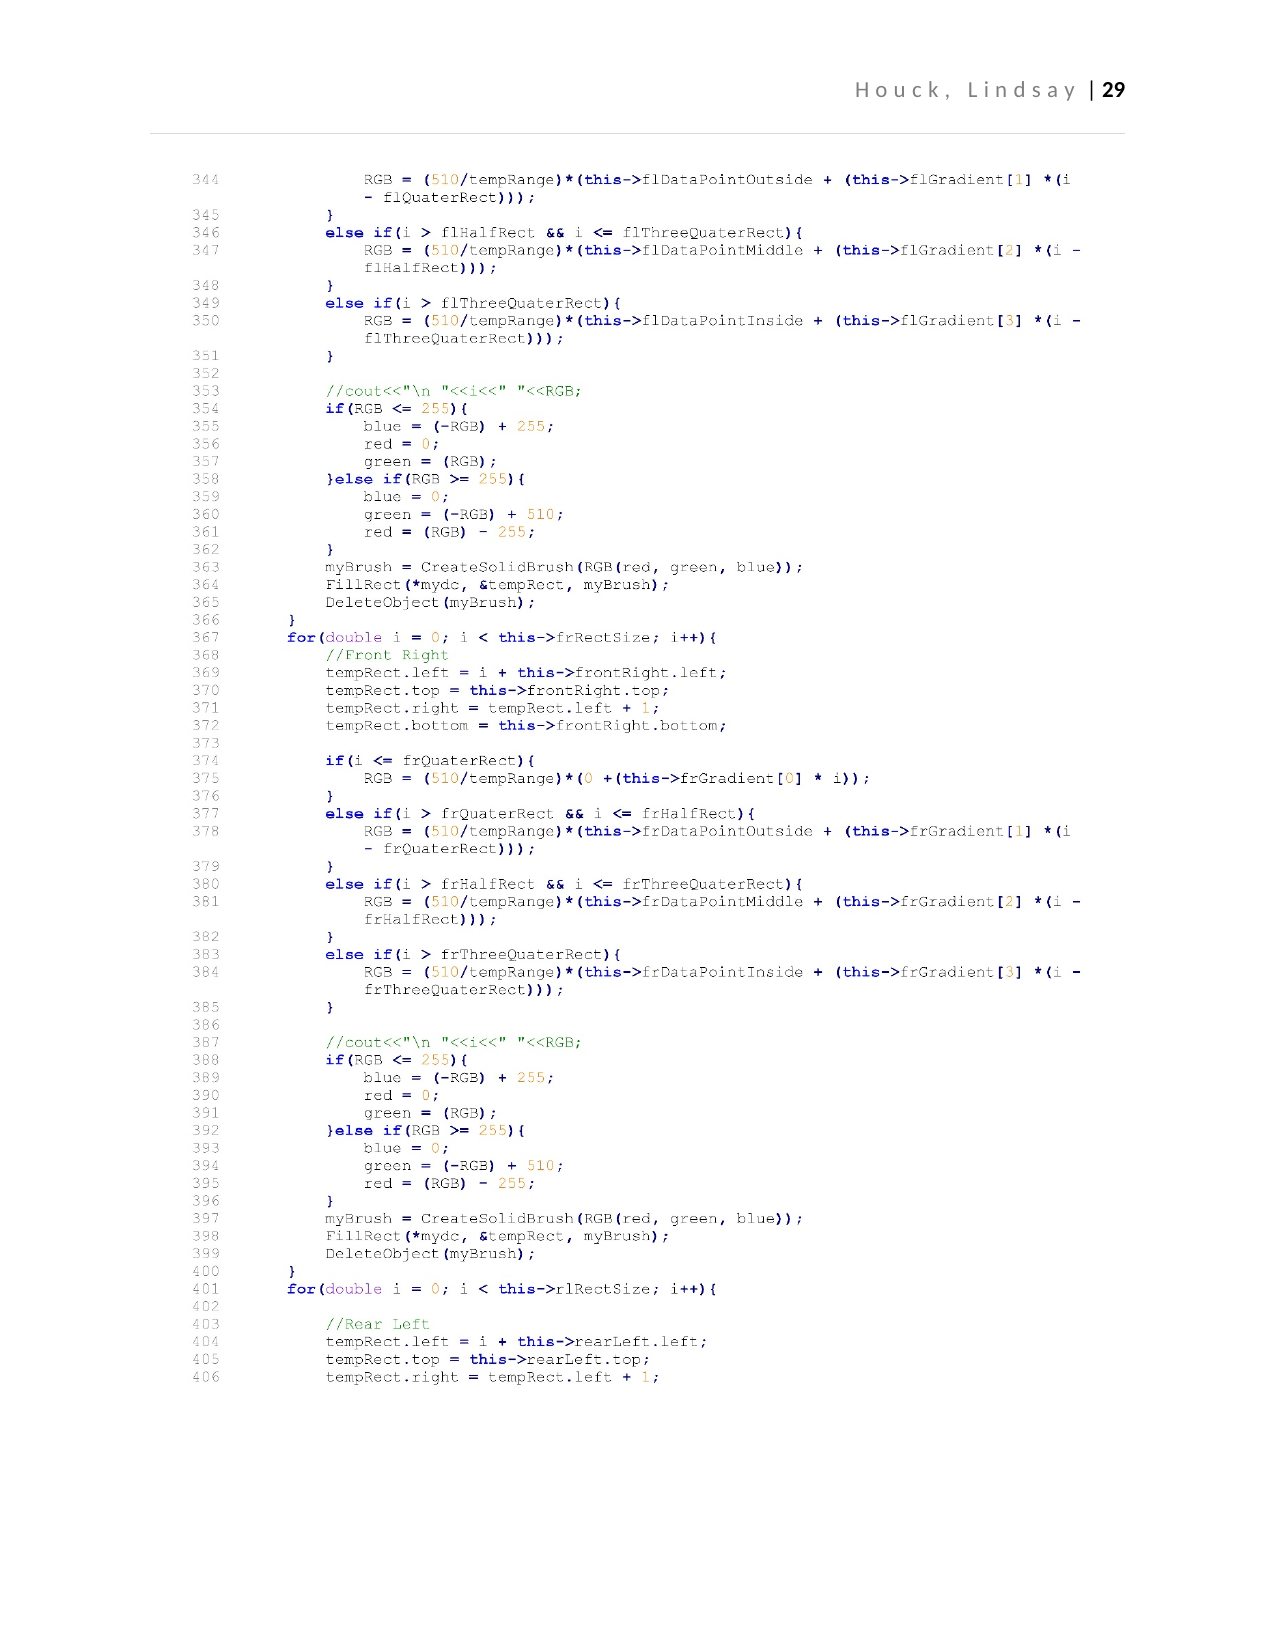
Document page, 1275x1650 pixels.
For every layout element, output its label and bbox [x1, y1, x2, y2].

picture [150, 150, 1125, 1412]
